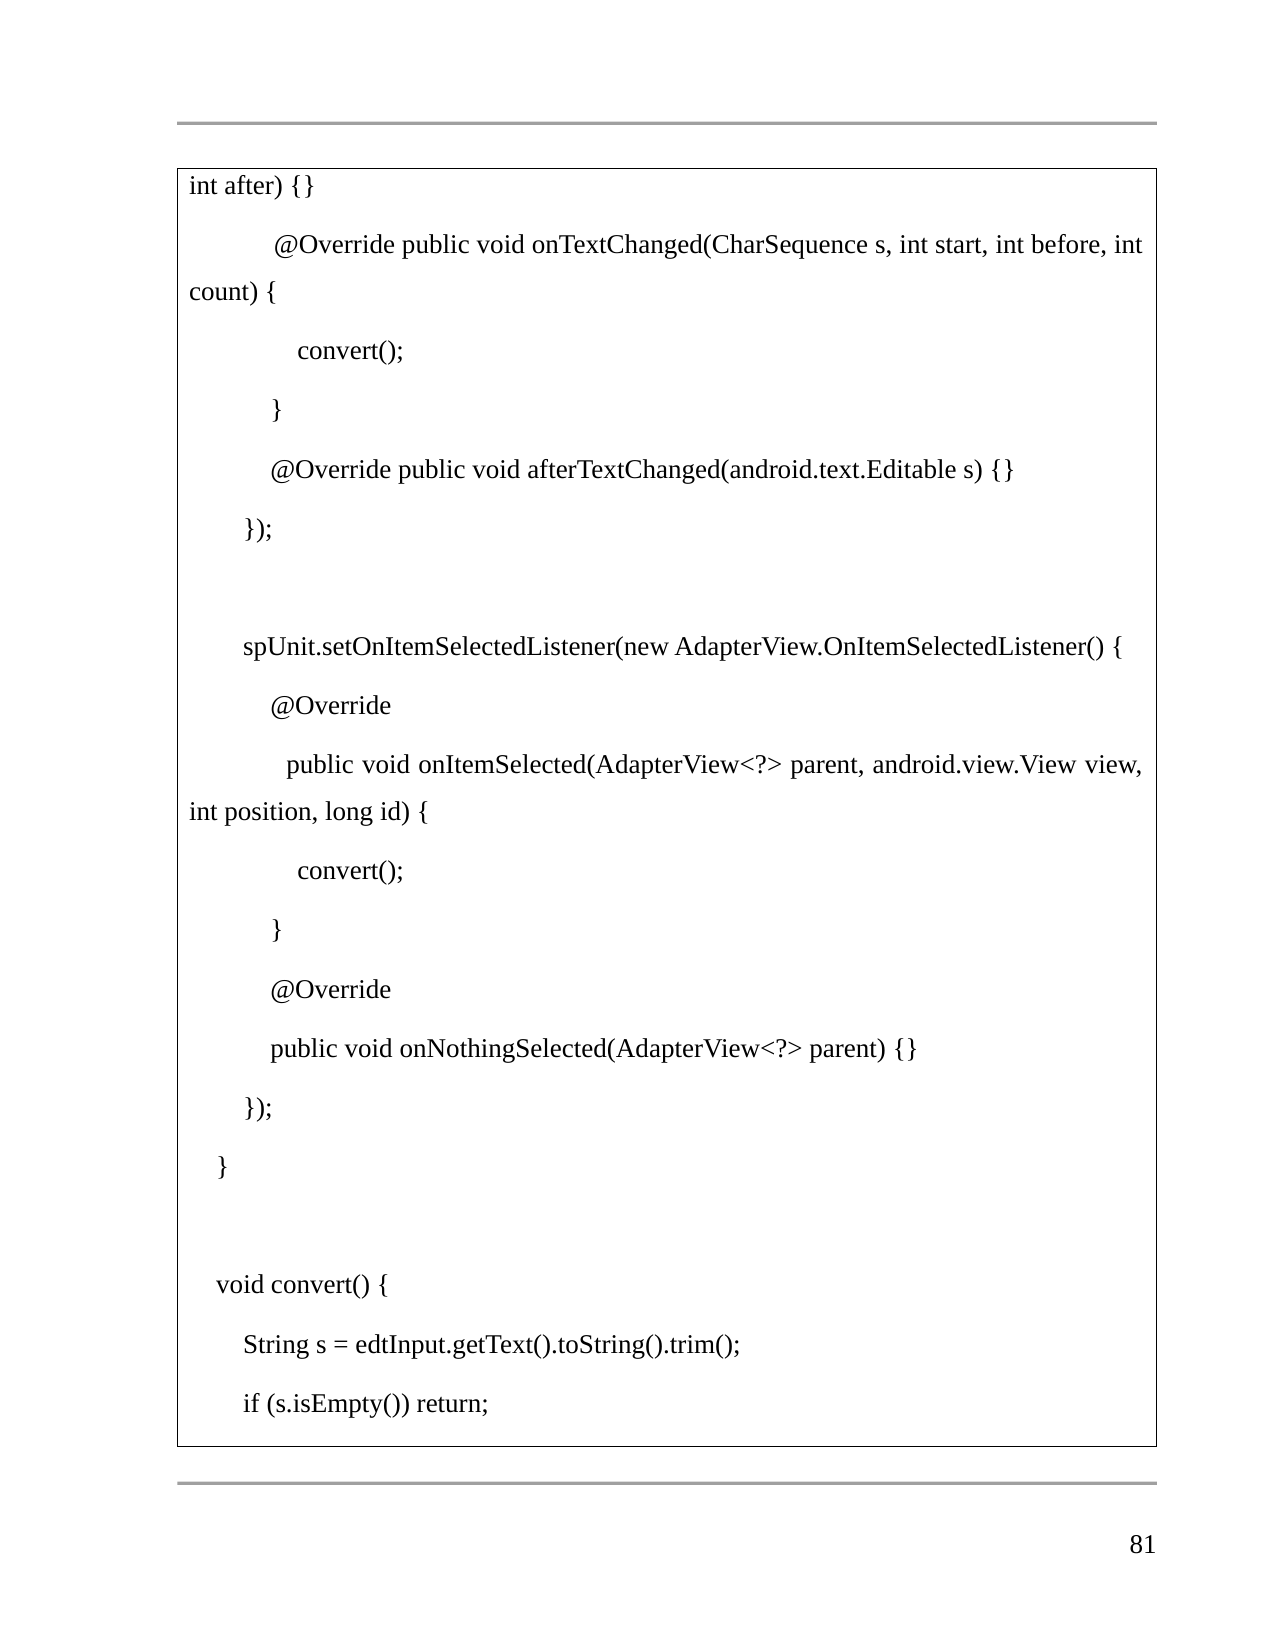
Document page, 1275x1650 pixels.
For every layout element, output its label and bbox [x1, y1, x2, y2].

table_header [178, 169, 1156, 1446]
